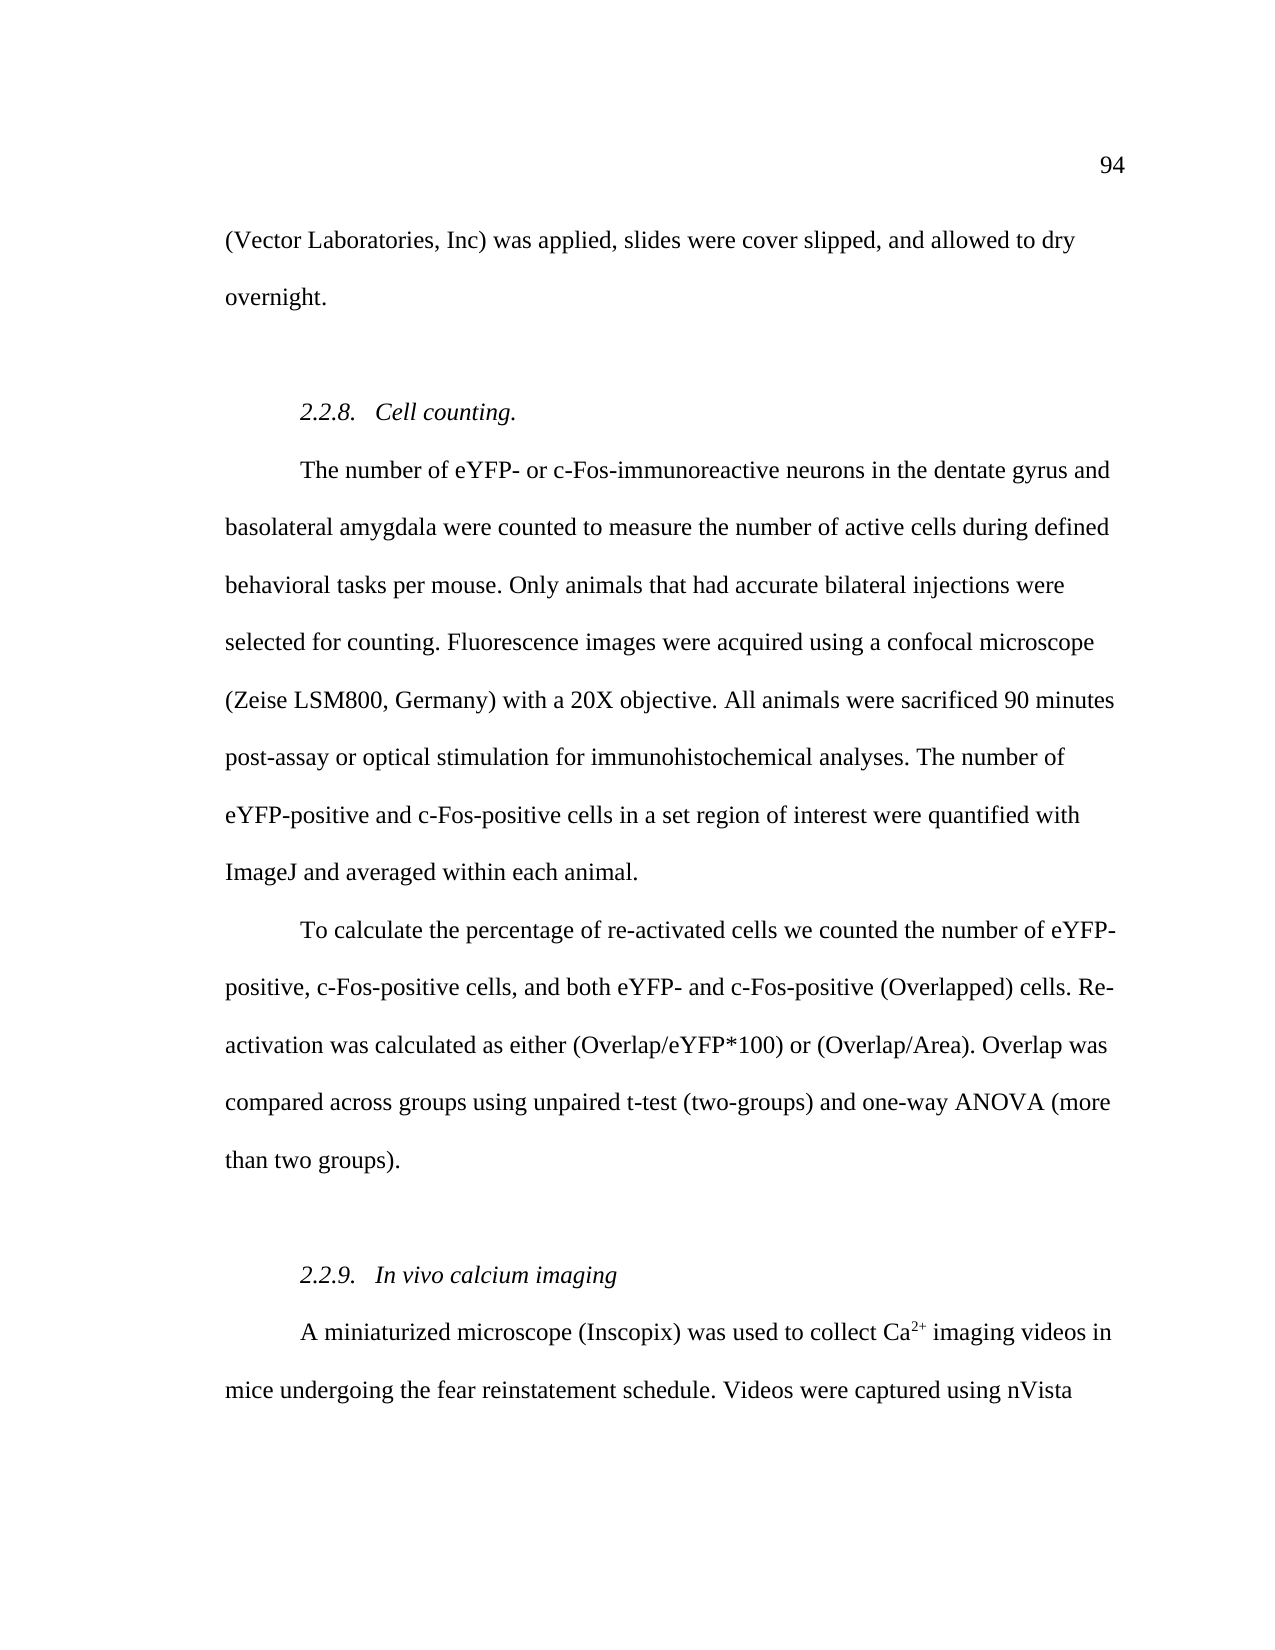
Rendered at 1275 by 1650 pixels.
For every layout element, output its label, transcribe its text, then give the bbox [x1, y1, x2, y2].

text To calculate the percentage of re-activated cells we counted the number of eYFP-positive, c-Fos-positive cells, and both eYFP- and c-Fos-positive (Overlapped) cells. Re-activation was calculated as either (Overlap/eYFP*100) or (Overlap/Area). Overlap was compared across groups using unpaired t-test (two-groups) and one-way ANOVA (more than two groups). [225, 915, 1125, 1174]
subtitle In vivo calcium imaging [300, 1260, 1125, 1289]
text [225, 225, 1125, 311]
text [225, 1317, 1125, 1404]
text The number of eYFP- or c-Fos-immunoreactive neurons in the dentate gyrus and basolateral amygdala were counted to measure the number of active cells during defined behavioral tasks per mouse. Only animals that had accurate bilateral injections were selected for counting. Fluorescence images were acquired using a confocal microscope (Zeise LSM800, Germany) with a 20X objective. All animals were sacrificed 90 minutes post-assay or optical stimulation for immunohistochemical analyses. The number of eYFP-positive and c-Fos-positive cells in a set region of interest were quantified with ImageJ and averaged within each animal. [225, 455, 1125, 886]
subtitle Cell counting. [300, 397, 1125, 426]
